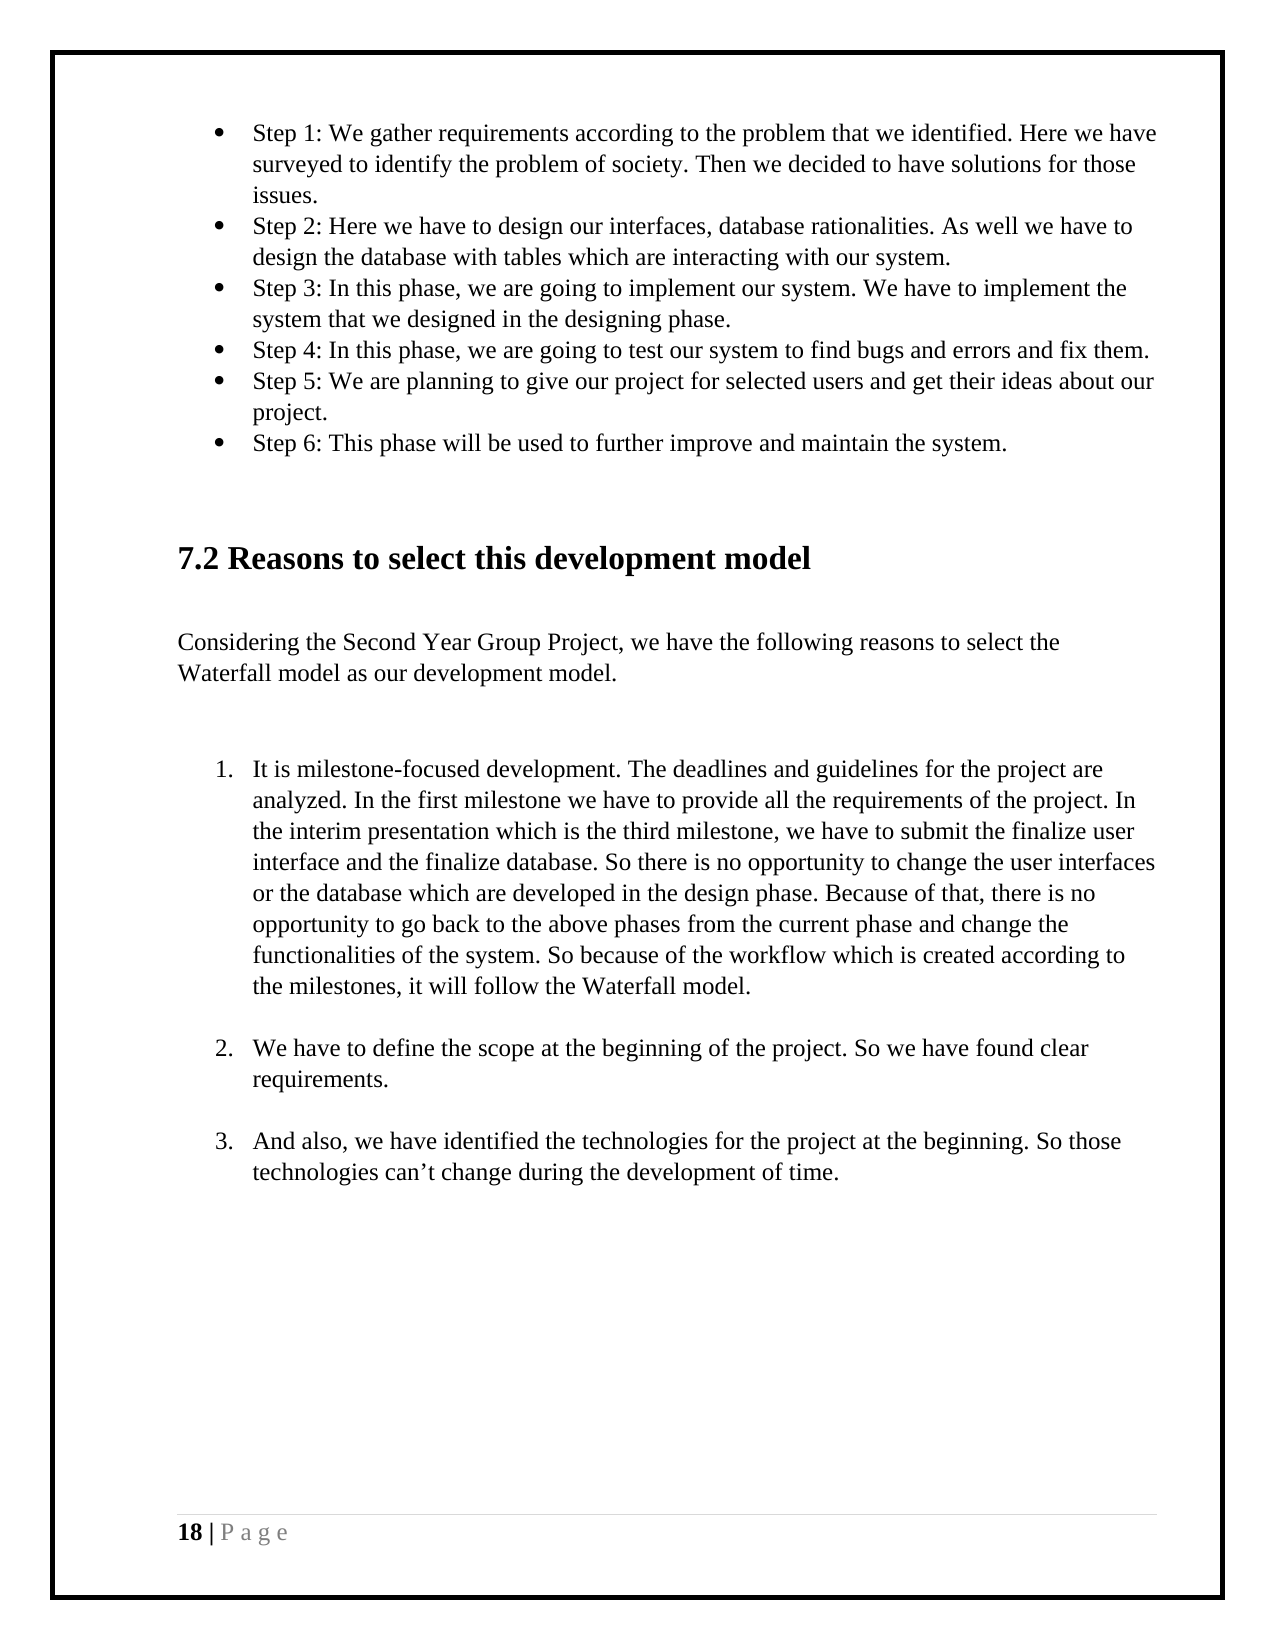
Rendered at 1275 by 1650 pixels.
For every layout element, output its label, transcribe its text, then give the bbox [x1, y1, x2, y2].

text Considering the Second Year Group Project, we have the following reasons to select the Waterfall model as our development model. [177, 627, 1157, 687]
list Step 6: This phase will be used to further improve and maintain the system. [215, 428, 1157, 457]
list And also, we have identified the technologies for the project at the beginning. So those technologies can’t change during the development of time. [215, 1126, 1157, 1186]
subtitle 7.2 Reasons to select this development model [177, 538, 1157, 577]
list It is milestone-focused development. The deadlines and guidelines for the project are analyzed. In the first milestone we have to provide all the requirements of the project. In the interim presentation which is the third milestone, we have to submit the finalize user interface and the finalize database. So there is no opportunity to change the user interfaces or the database which are developed in the design phase. Because of that, there is no opportunity to go back to the above phases from the current phase and change the functionalities of the system. So because of the workflow which is created according to the milestones, it will follow the Waterfall model. [215, 754, 1157, 1000]
list Step 1: We gather requirements according to the problem that we identified. Here we have surveyed to identify the problem of society. Then we decided to have solutions for those issues. [215, 118, 1157, 209]
list We have to define the scope at the beginning of the project. So we have found clear requirements. [215, 1033, 1157, 1093]
list Step 2: Here we have to design our interfaces, database rationalities. As well we have to design the database with tables which are interacting with our system. [215, 211, 1157, 271]
list Step 5: We are planning to give our project for selected users and get their ideas about our project. [215, 366, 1157, 426]
list Step 4: In this phase, we are going to test our system to find bugs and errors and fix them. [215, 335, 1157, 364]
list Step 3: In this phase, we are going to implement our system. We have to implement the system that we designed in the designing phase. [215, 273, 1157, 333]
